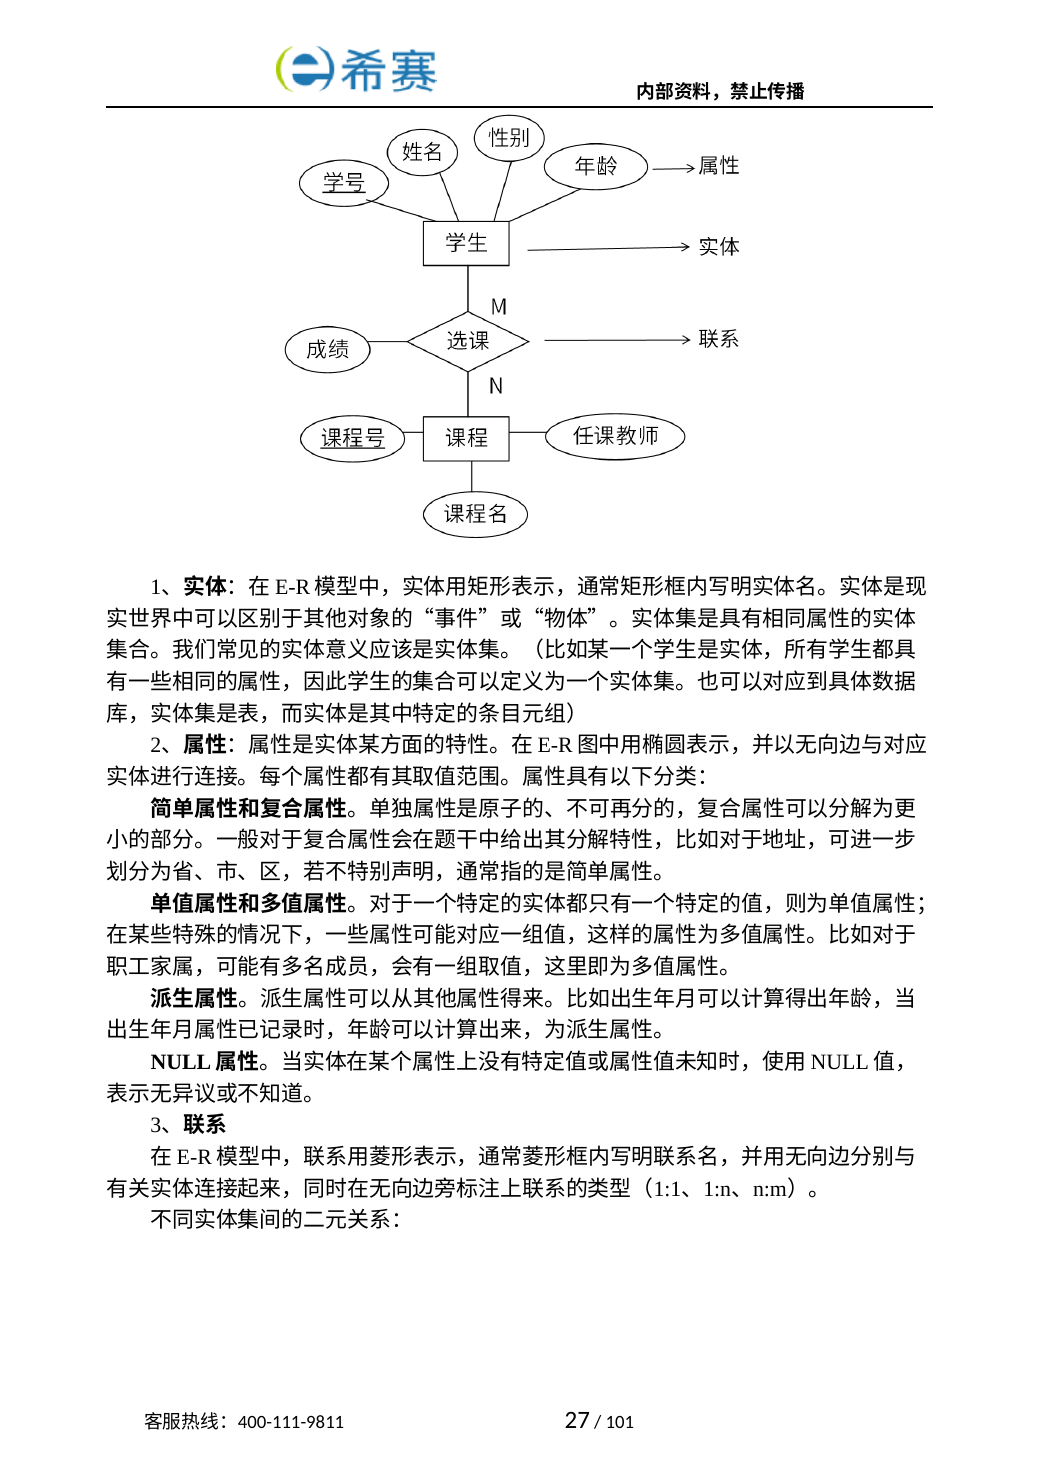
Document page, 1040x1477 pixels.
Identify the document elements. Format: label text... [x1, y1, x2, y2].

text 在E-R模型中，联系用菱形表示，通常菱形框内写明联系名，并用无向边分别与有关实体连接起来，同时在无向边旁标注上联系的类型（1:1、1:n、n:m）。 [106, 1139, 933, 1202]
text NULL属性。当实体在某个属性上没有特定值或属性值未知时，使用NULL值，表示无异议或不知道。 [106, 1044, 933, 1107]
text 派生属性。派生属性可以从其他属性得来。比如出生年月可以计算得出年龄，当出生年月属性已记录时，年龄可以计算来，为派生属性。 [106, 981, 933, 1044]
text 1、实体：在E-R模型中，实体用矩形表示，通常矩形框内写明实体名。实体是现实世界中可以区别于其他对象的“事件”或“物体”。实体集是具有相同属性的实体集合。我们常见的实体意义应该是实体集。（比如某一个学生是实体，所有学生都具有一些相同的属性，因此学生的集合可以定义为一个实体集。也可以对应到具体数据库，实体集是表，而实体是其中特定的条目元组） [106, 569, 933, 727]
text 3、联系 [106, 1107, 933, 1139]
text 不同实体集间的二元关系： [106, 1202, 933, 1234]
picture [283, 113, 756, 539]
text 简单属性和复合属性。单独属性是原子的、不可再分的，复合属性可以分解为更小的部分。一般对于复合属性会在题干中给出其分解特性，比如对于地址，可进一步划分为省、市、区，若不特别声明，通常指的是简单属性。 [106, 791, 933, 886]
text 2、属性：属性是实体某方面的特性。在E-R图中用椭圆表示，并以无向边与对应实体进行连接。每个属性都有其取值范围。属性具有以下分类： [106, 727, 933, 791]
text 单值属性和多值属性。对于一个特定的实体都只有一个特定的值，则为单值属性；在某些特殊的情况下，一些属性可能对应一组值，这样的属性为多值属性。比如对于职工家属，可能有多名成员，会有一组取值，这里即为多值属性。 [106, 886, 933, 981]
picture [276, 41, 438, 99]
